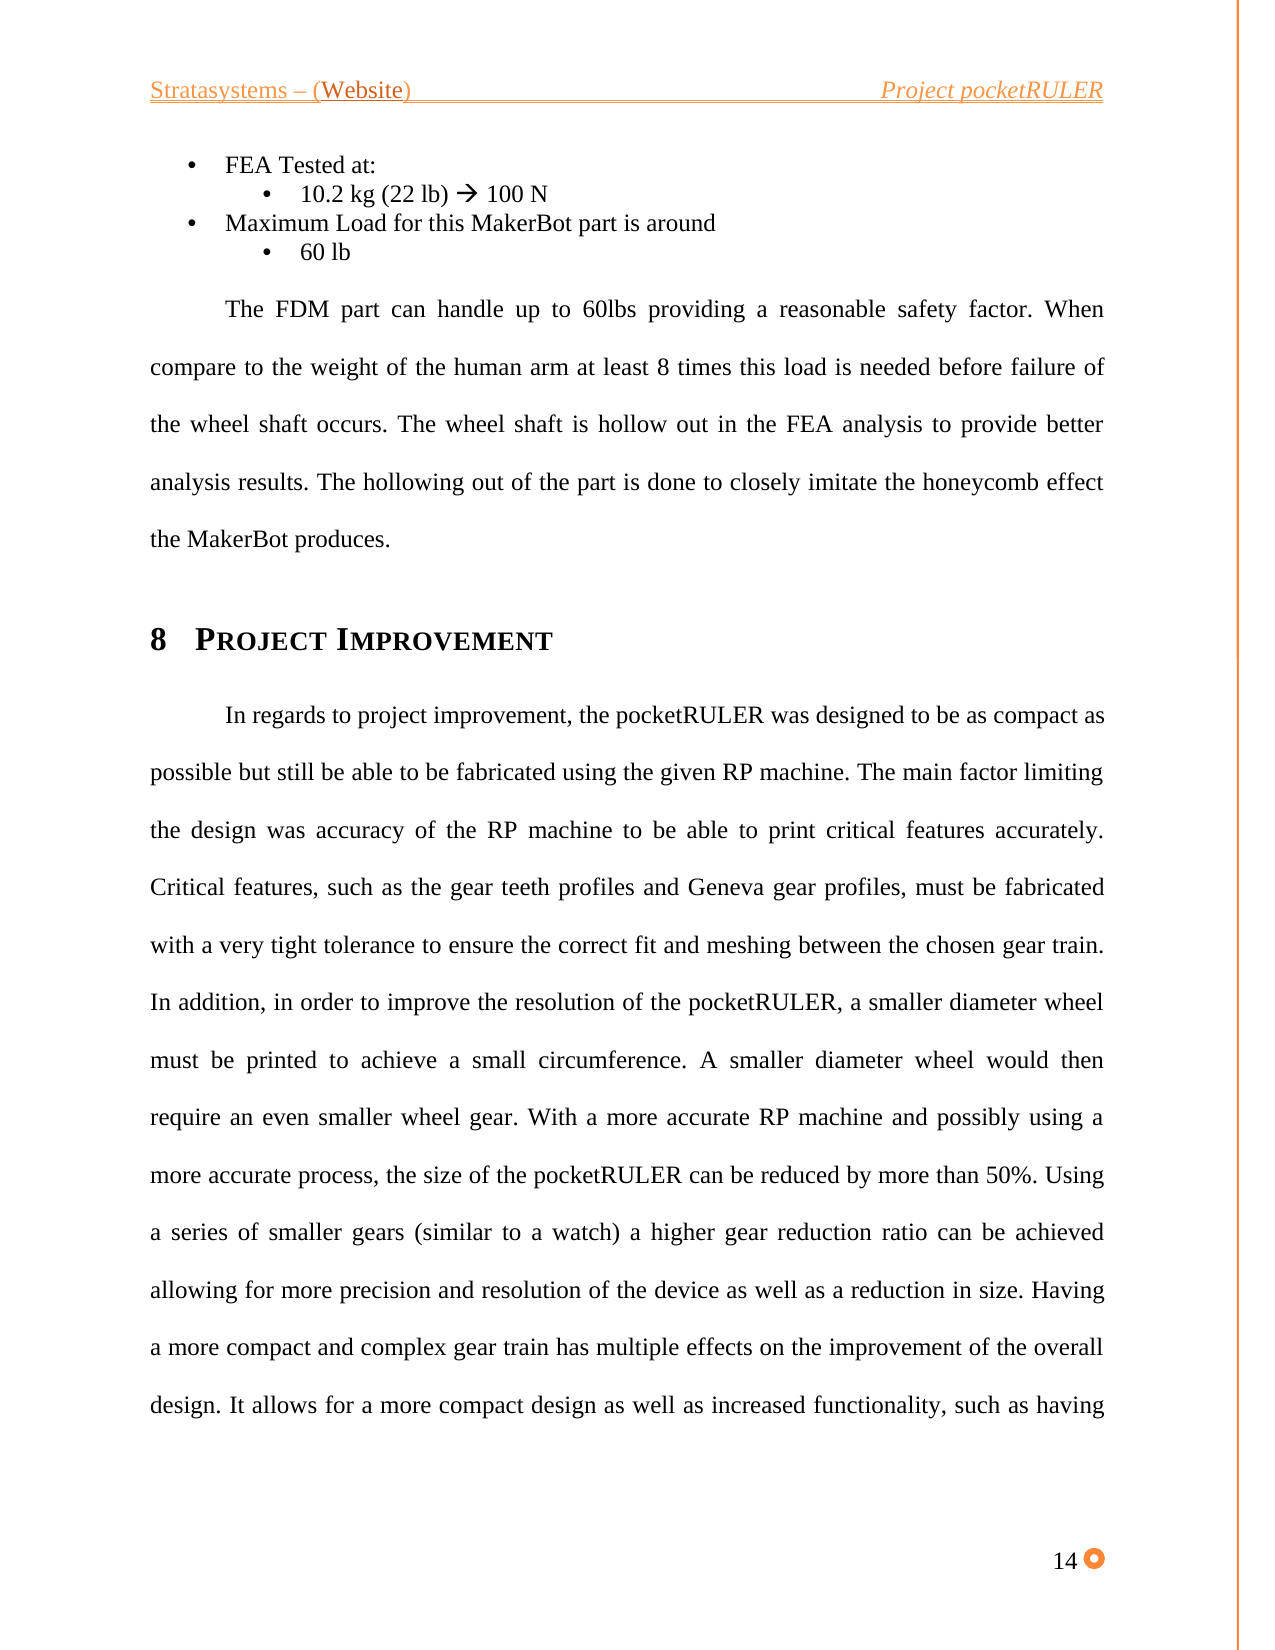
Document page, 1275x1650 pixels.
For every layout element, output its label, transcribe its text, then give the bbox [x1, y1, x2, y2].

subtitle Project Improvement [150, 619, 1106, 657]
list 60 lb [262, 237, 1106, 265]
list Maximum Load for this MakerBot part is around [187, 208, 1106, 237]
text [150, 700, 1106, 1419]
list FEA Tested at: [187, 150, 1106, 179]
text The FDM part can handle up to 60lbs providing a reasonable safety factor. When compare to the weight of the human arm at least 8 times this load is needed before failure of the wheel shaft occurs. The wheel shaft is hollow out in the FEA analysis to provide better analysis results. The hollowing out of the part is done to closely imitate the honeycomb effect the MakerBot produces. [150, 294, 1106, 553]
list 10.2 kg (22 lb) 100 N [262, 179, 1106, 208]
